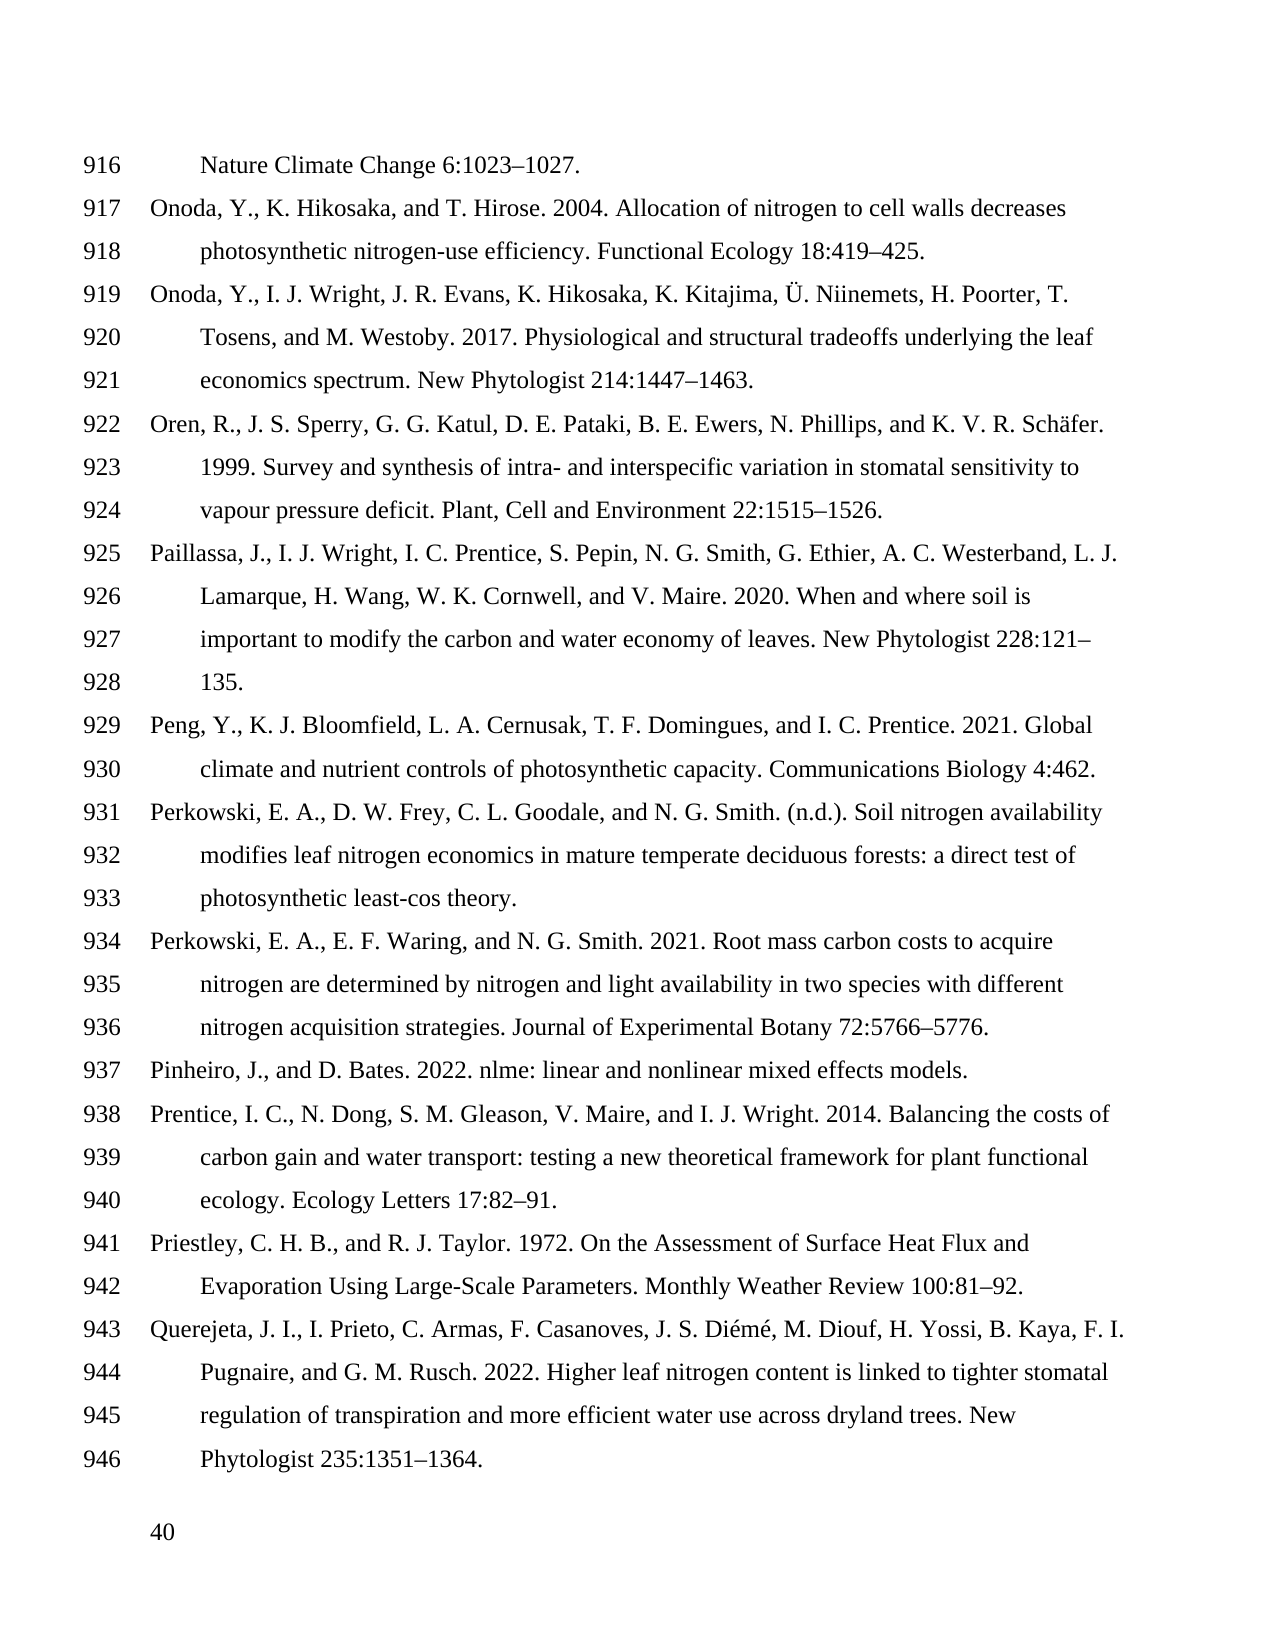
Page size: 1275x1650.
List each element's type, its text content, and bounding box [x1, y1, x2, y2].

text Peng, Y., K. J. Bloomfield, L. A. Cernusak, T. F. Domingues, and I. C. Prentice. 2021. Global climate and nutrient controls of photosynthetic capacity. Communications Biology 4:462. [150, 711, 1125, 782]
text Priestley, C. H. B., and R. J. Taylor. 1972. On the Assessment of Surface Heat Flux and Evaporation Using Large-Scale Parameters. Monthly Weather Review 100:81–92. [150, 1228, 1125, 1300]
text Perkowski, E. A., E. F. Waring, and N. G. Smith. 2021. Root mass carbon costs to acquire nitrogen are determined by nitrogen and light availability in two species with different nitrogen acquisition strategies. Journal of Experimental Botany 72:5766–5776. [150, 926, 1125, 1041]
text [150, 150, 1125, 179]
text Perkowski, E. A., D. W. Frey, C. L. Goodale, and N. G. Smith. (n.d.). Soil nitrogen availability modifies leaf nitrogen economics in mature temperate deciduous forests: a direct test of photosynthetic least-cos theory. [150, 797, 1125, 912]
text Pinheiro, J., and D. Bates. 2022. nlme: linear and nonlinear mixed effects models. [150, 1056, 1125, 1084]
text Paillassa, J., I. J. Wright, I. C. Prentice, S. Pepin, N. G. Smith, G. Ethier, A. C. Westerband, L. J. Lamarque, H. Wang, W. K. Cornwell, and V. Maire. 2020. When and where soil is important to modify the carbon and water economy of leaves. New Phytologist 228:121–135. [150, 538, 1125, 696]
text Prentice, I. C., N. Dong, S. M. Gleason, V. Maire, and I. J. Wright. 2014. Balancing the costs of carbon gain and water transport: testing a new theoretical framework for plant functional ecology. Ecology Letters 17:82–91. [150, 1099, 1125, 1214]
text Oren, R., J. S. Sperry, G. G. Katul, D. E. Pataki, B. E. Ewers, N. Phillips, and K. V. R. Schäfer. 1999. Survey and synthesis of intra- and interspecific variation in stomatal sensitivity to vapour pressure deficit. Plant, Cell and Environment 22:1515–1526. [150, 409, 1125, 524]
text Onoda, Y., I. J. Wright, J. R. Evans, K. Hikosaka, K. Kitajima, Ü. Niinemets, H. Poorter, T. Tosens, and M. Westoby. 2017. Physiological and structural tradeoffs underlying the leaf economics spectrum. New Phytologist 214:1447–1463. [150, 279, 1125, 394]
text Querejeta, J. I., I. Prieto, C. Armas, F. Casanoves, J. S. Diémé, M. Diouf, H. Yossi, B. Kaya, F. I. Pugnaire, and G. M. Rusch. 2022. Higher leaf nitrogen content is linked to tighter stomatal regulation of transpiration and more efficient water use across dryland trees. New Phytologist 235:1351–1364. [150, 1314, 1125, 1472]
text Onoda, Y., K. Hikosaka, and T. Hirose. 2004. Allocation of nitrogen to cell walls decreases photosynthetic nitrogen-use efficiency. Functional Ecology 18:419–425. [150, 193, 1125, 265]
